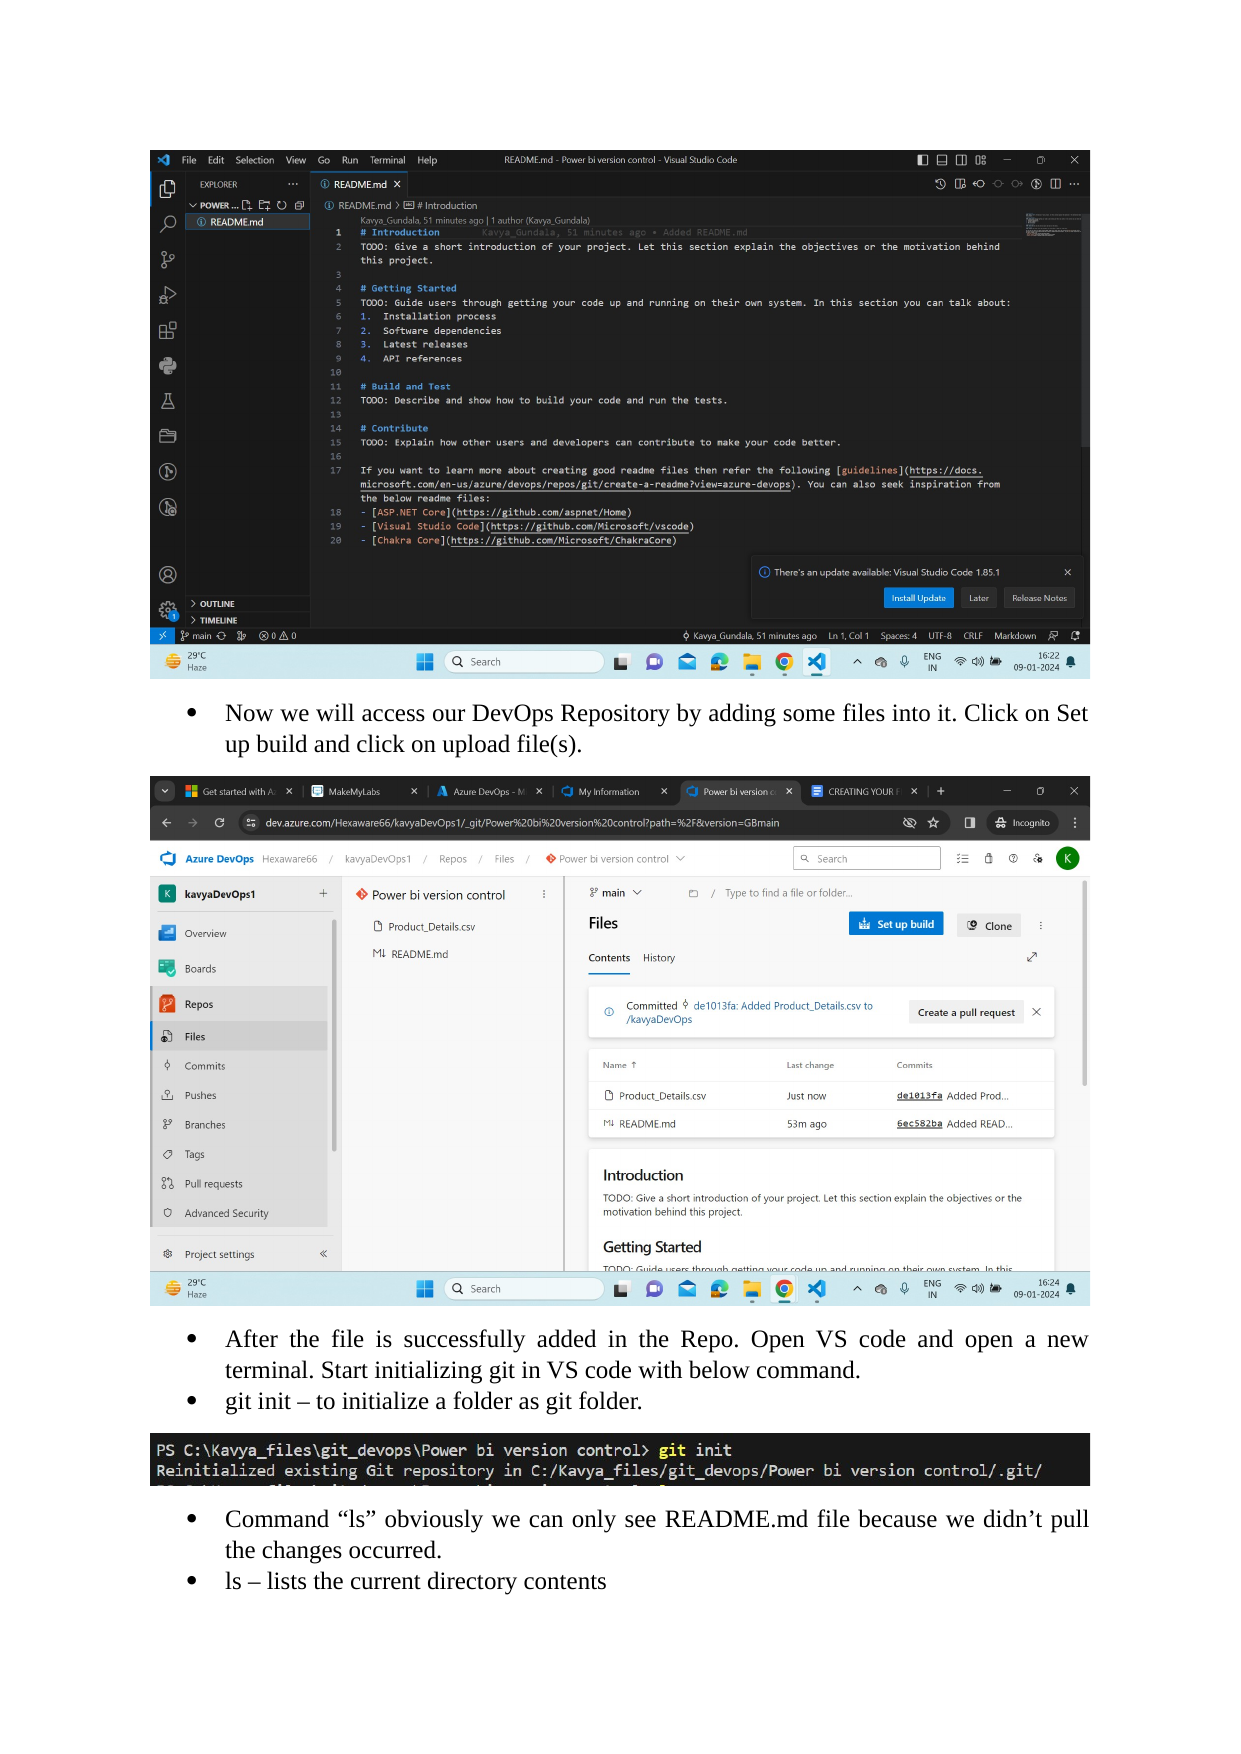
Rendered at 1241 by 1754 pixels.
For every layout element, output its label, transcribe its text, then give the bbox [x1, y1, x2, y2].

picture [150, 150, 1091, 679]
list Command “ls” obviously we can only see README.md file because we didn’t pull the changes occurred. [187, 1504, 1090, 1564]
list After the file is successfully added in the Repo. Open VS code and open a new terminal. Start initializing git in VS code with below command. [187, 1324, 1090, 1384]
picture [150, 776, 1091, 1306]
list git init – to initialize a folder as git folder. [187, 1386, 1090, 1415]
picture [150, 1433, 1091, 1486]
list Now we will access our DevOps Repository by adding some files into it. Click on Set up build and click on upload file(s). [187, 698, 1090, 757]
list ls – lists the current directory contents [187, 1566, 1090, 1595]
